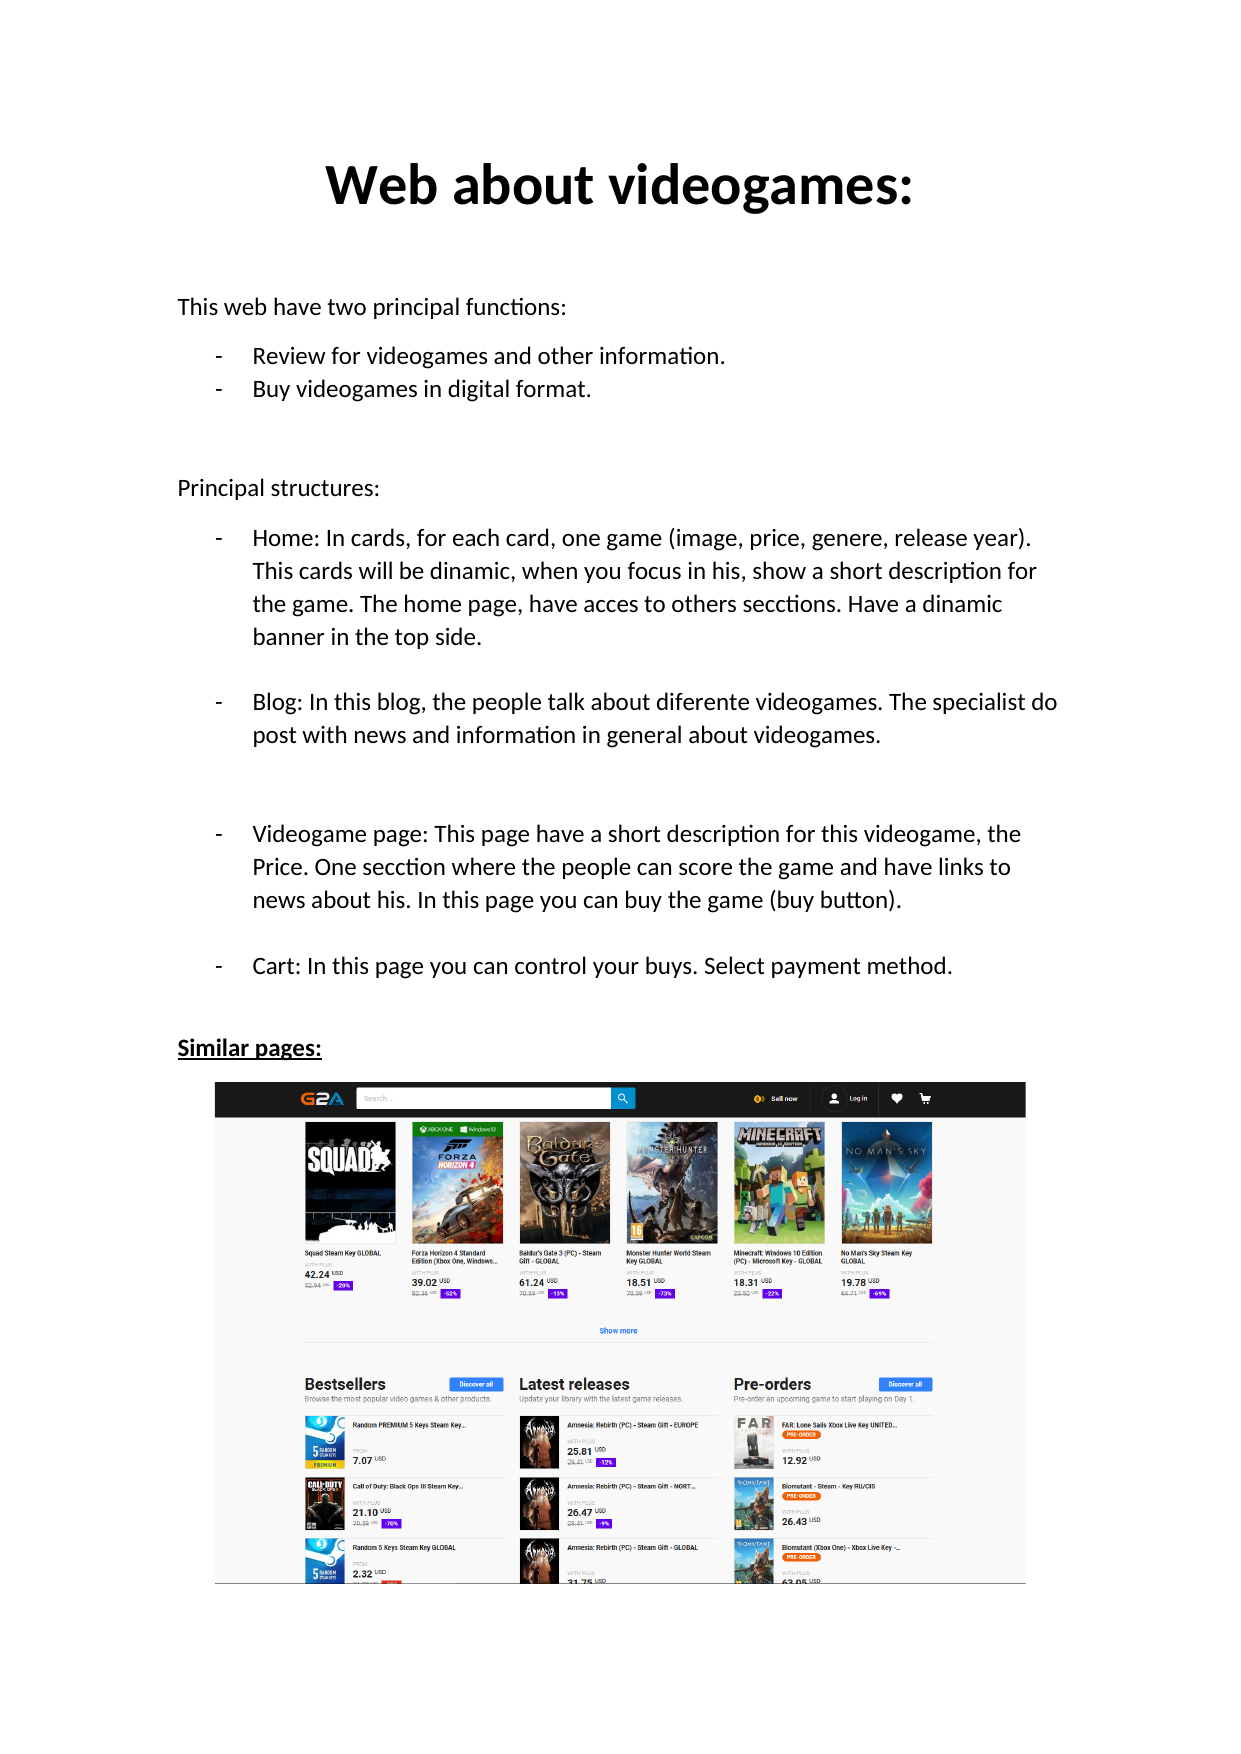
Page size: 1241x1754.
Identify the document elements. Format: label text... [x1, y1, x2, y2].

list Videogame page: This page have a short description for this videogame, the Price. One secction where the people can score the game and have links to news about his. In this page you can buy the game (buy button). [215, 818, 1063, 914]
text This web have two principal functions: [177, 291, 1063, 321]
list Blog: In this blog, the people talk about diferente videogames. The specialist do post with news and information in general about videogames. [215, 687, 1063, 750]
text Principal structures: [177, 472, 1063, 503]
list Buy videogames in digital format. [215, 373, 1063, 404]
list Cart: In this page you can control your buys. Select payment method. [215, 950, 1063, 980]
text Similar pages: [177, 1032, 1063, 1063]
text Web about videogames: [177, 148, 1063, 219]
list Review for videogames and other information. [215, 340, 1063, 371]
list Home: In cards, for each card, one game (image, price, genere, release year). This cards will be dinamic, when you focus in his, show a short description for the game. The home page, have acces to others secctions. Have a dinamic banner in the top side. [215, 522, 1063, 651]
picture [214, 1082, 1026, 1584]
